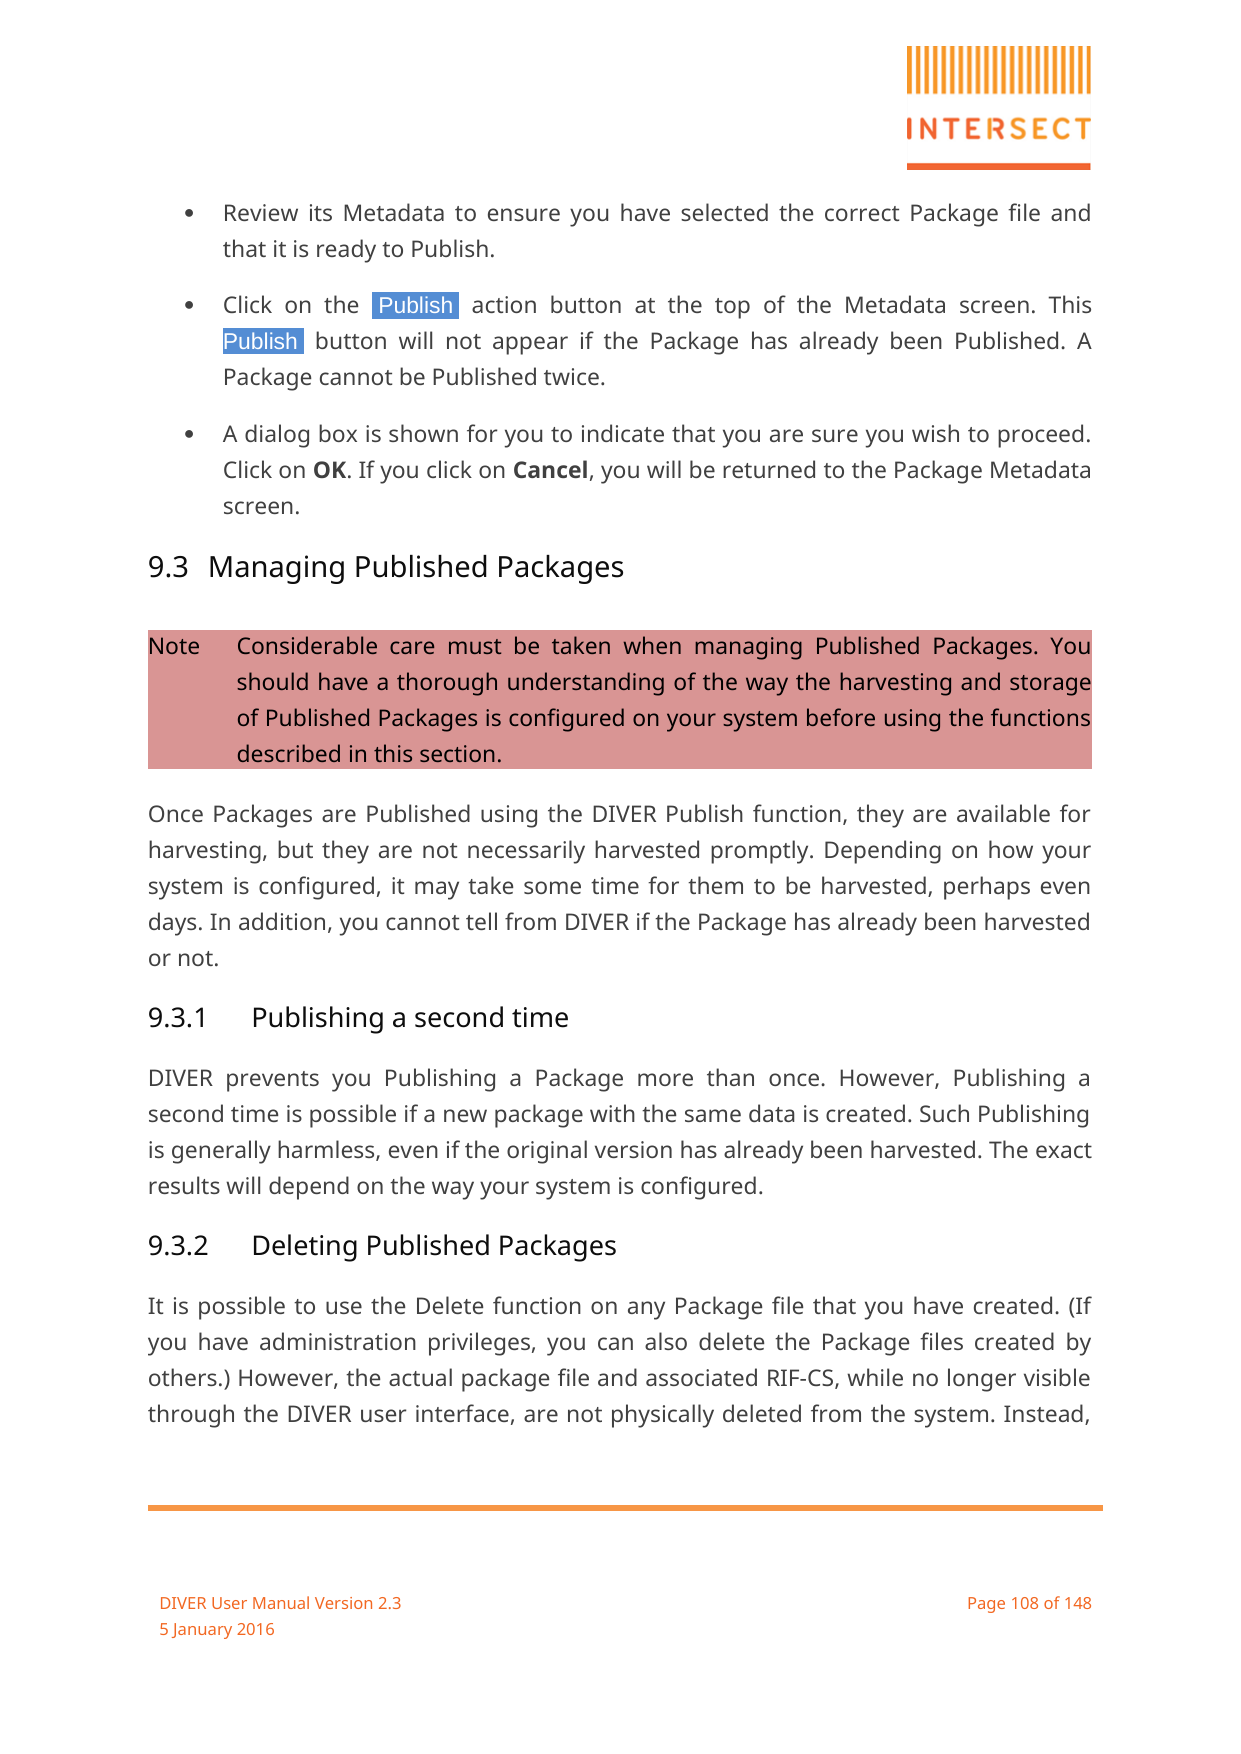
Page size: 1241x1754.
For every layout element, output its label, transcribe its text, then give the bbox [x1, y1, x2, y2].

list Review its Metadata to ensure you have selected the correct Package file and that it is ready to Publish. [185, 197, 1092, 264]
text Once Packages are Published using the DIVER Publish function, they are available for harvesting, but they are not necessarily harvested promptly. Depending on how your system is configured, it may take some time for them to be harvested, perhaps even days. In addition, you cannot tell from DIVER if the Package has already been harvested or not. [148, 798, 1092, 973]
list Click on the Publish action button at the top of the Metadata screen. This Publish button will not appear if the Package has already been Published. A Package cannot be Published twice. [185, 289, 1092, 392]
subtitle Managing Published Packages [148, 547, 1092, 586]
picture [905, 44, 1093, 172]
text Note Considerable care must be taken when managing Published Packages. You should have a thorough understanding of the way the harvesting and storage of Published Packages is configured on your system before using the functions described in this section. [148, 630, 1092, 769]
text DIVER prevents you Publishing a Package more than once. However, Publishing a second time is possible if a new package with the same data is created. Such Publishing is generally harmless, even if the original version has already been harvested. The exact results will depend on the way your system is configured. [148, 1062, 1092, 1201]
list A dialog box is shown for you to indicate that you are sure you wish to proceed. Click on OK. If you click on Cancel, you will be returned to the Package Metadata screen. [185, 418, 1092, 521]
subtitle Deleting Published Packages [148, 1227, 1092, 1264]
subtitle Publishing a second time [148, 999, 1092, 1036]
